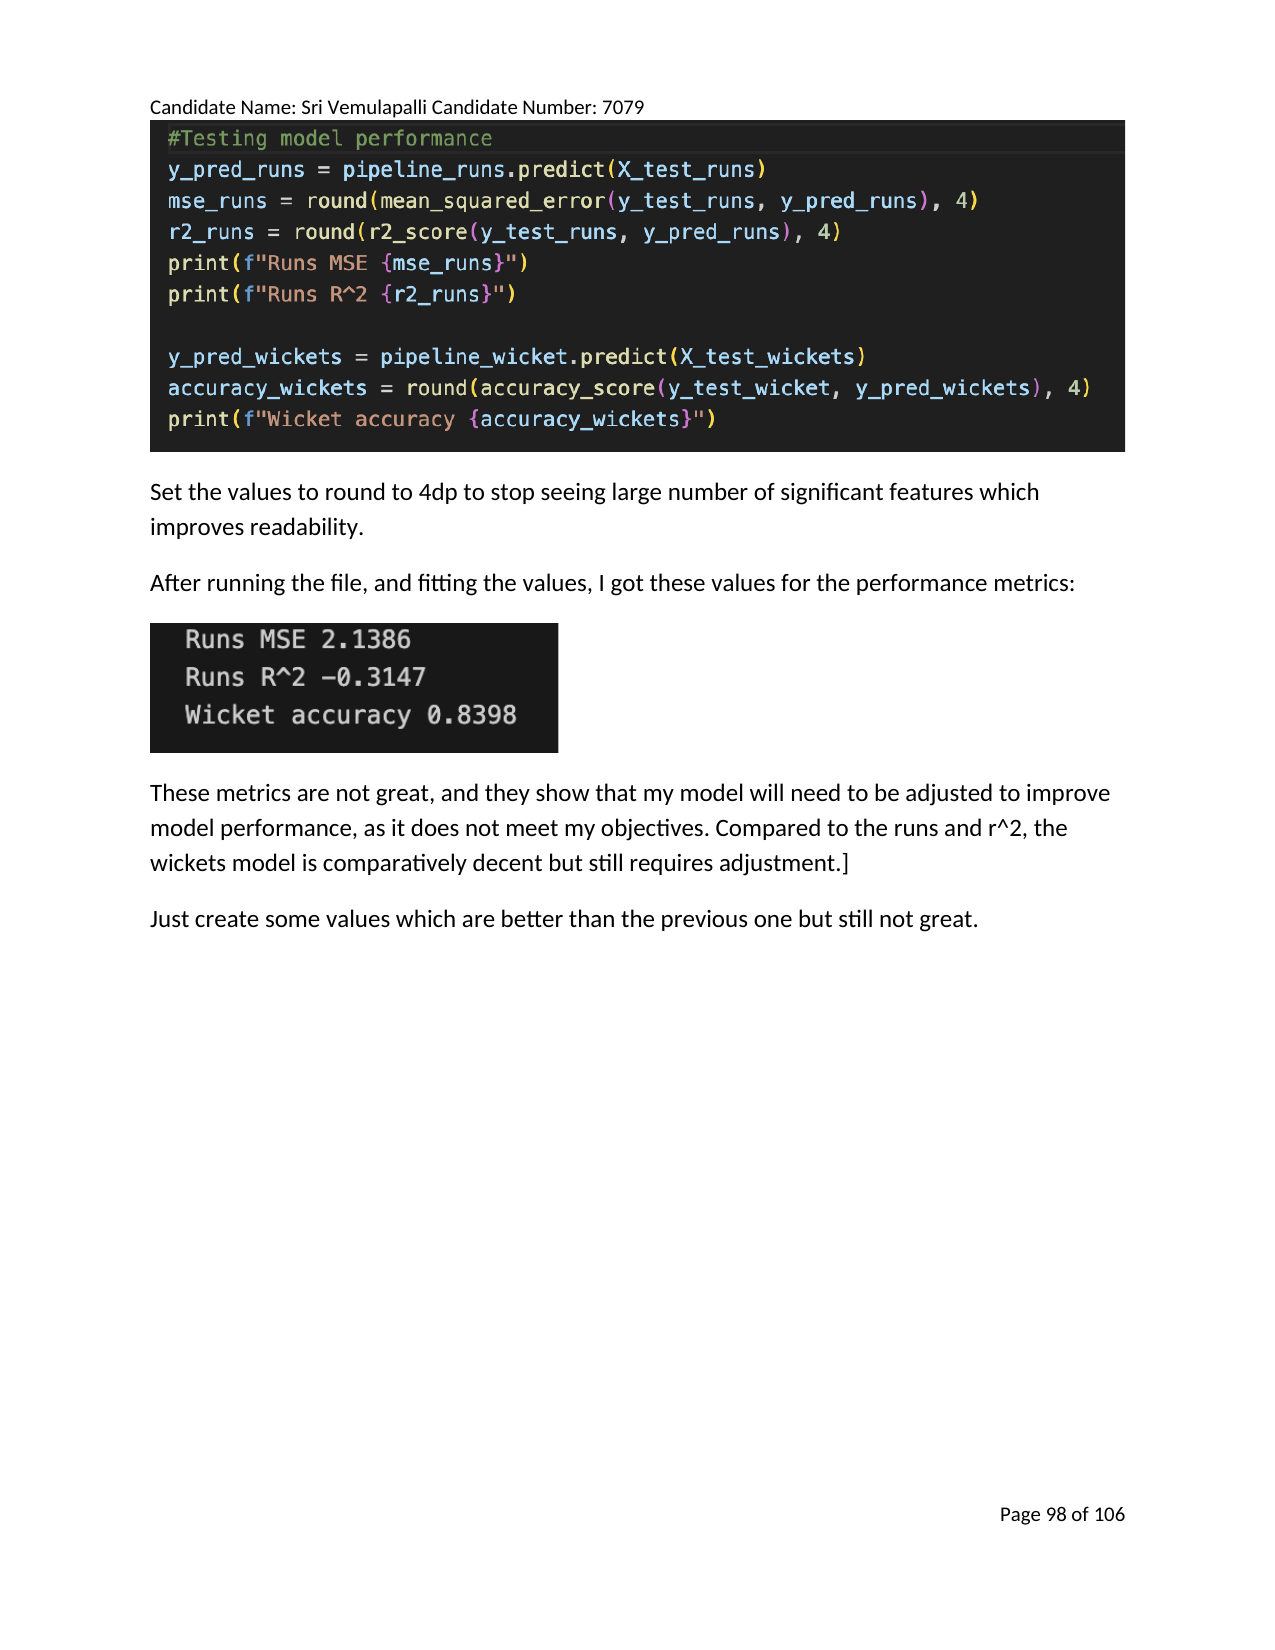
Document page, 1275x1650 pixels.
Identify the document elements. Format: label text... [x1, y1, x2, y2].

text Set the values to round to 4dp to stop seeing large number of significant features which improves readability. [150, 476, 1125, 542]
picture [150, 120, 1125, 452]
text Just create some values which are better than the previous one but still not great. [150, 903, 1125, 933]
text These metrics are not great, and they show that my model will need to be adjusted to improve model performance, as it does not meet my objectives. Compared to the runs and r^2, the wickets model is comparatively decent but still requires adjustment.] [150, 777, 1125, 877]
text After running the file, and fitting the values, I got these values for the performance metrics: [150, 567, 1125, 598]
picture [150, 623, 559, 753]
